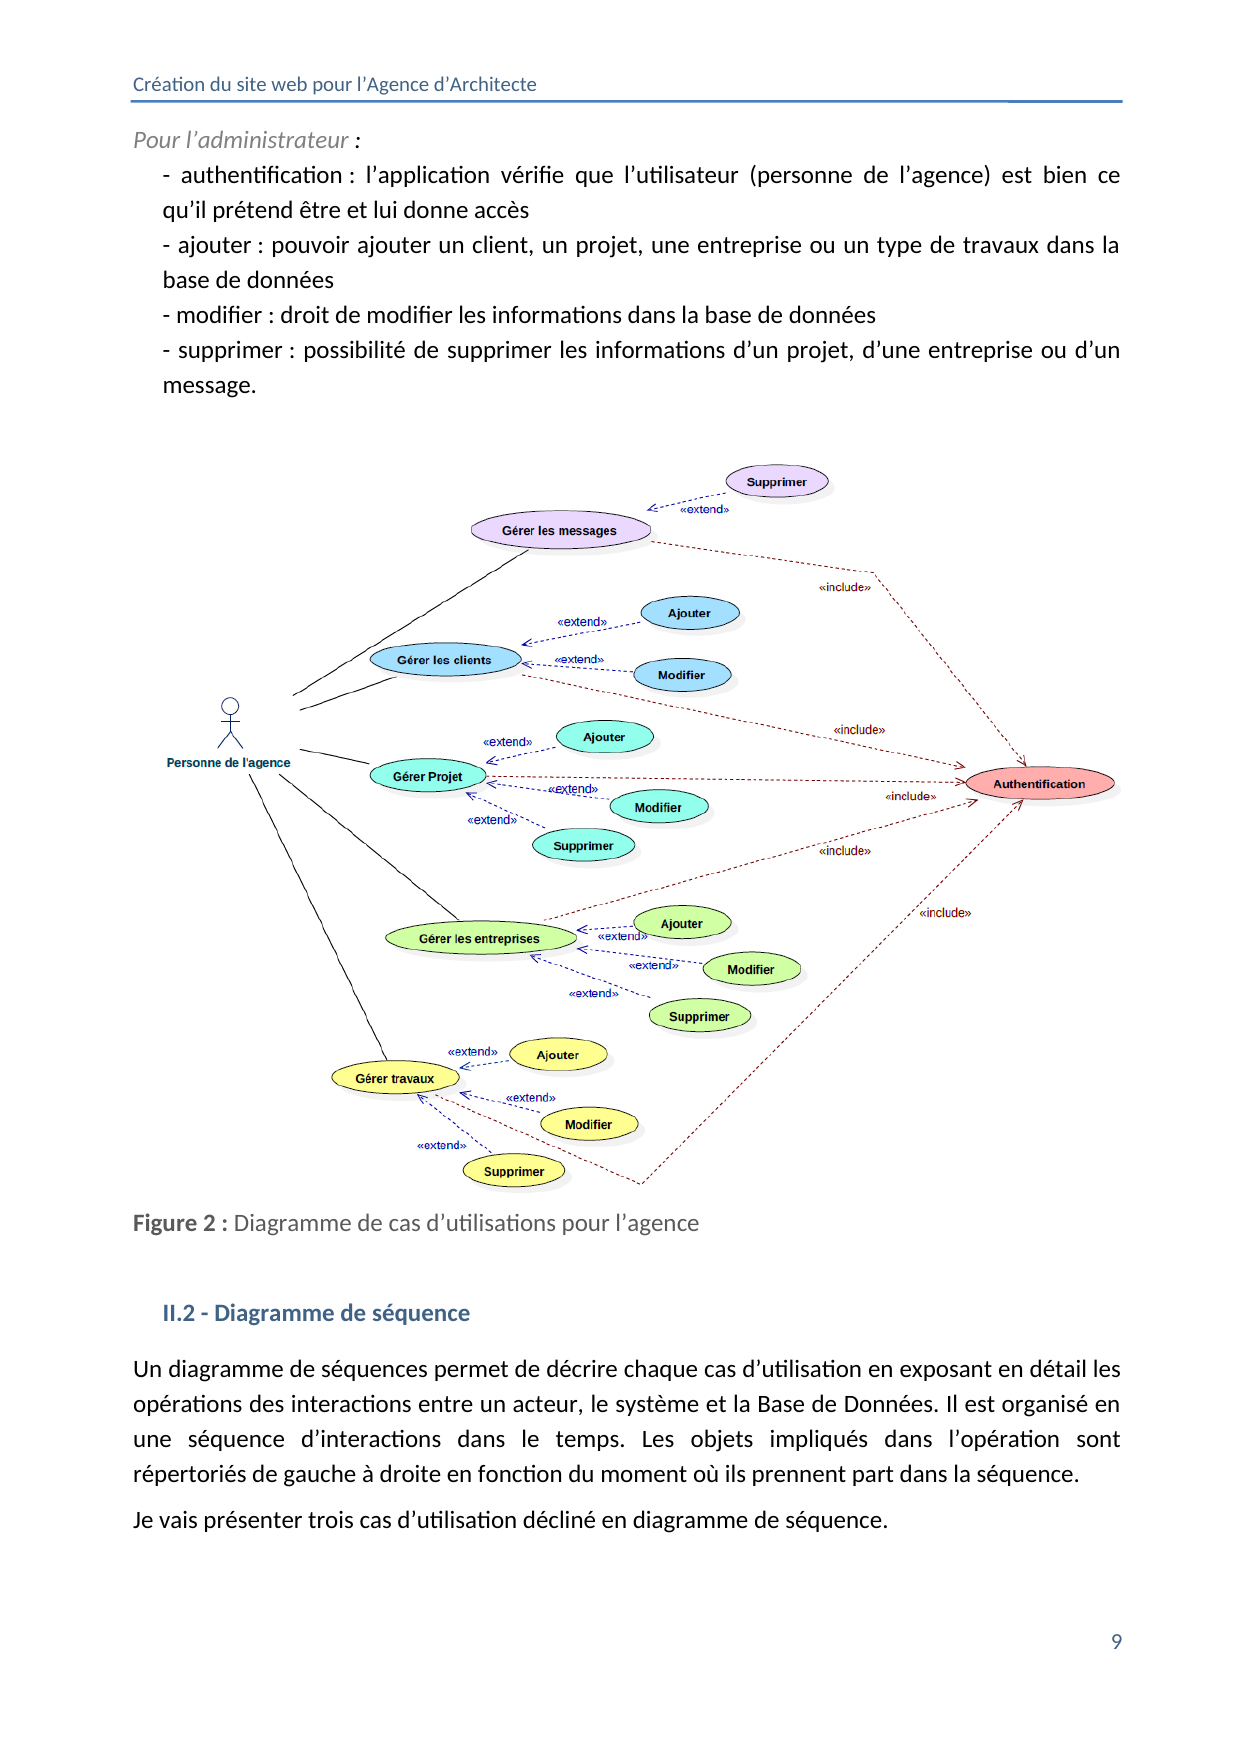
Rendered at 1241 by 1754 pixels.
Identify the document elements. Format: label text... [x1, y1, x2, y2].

text Figure 2 : Diagramme de cas d’utilisations pour l’agence [133, 1207, 1122, 1237]
picture [98, 451, 1144, 1207]
text - modifier : droit de modifier les informations dans la base de données [162, 299, 1122, 330]
text Pour l’administrateur : [133, 124, 1122, 155]
text - supprimer : possibilité de supprimer les informations d’un projet, d’une entreprise ou d’un message. [162, 334, 1122, 400]
text Je vais présenter trois cas d’utilisation décliné en diagramme de séquence. [133, 1504, 1122, 1534]
text - ajouter : pouvoir ajouter un client, un projet, une entreprise ou un type de travaux dans la base de données [162, 229, 1122, 295]
subtitle II.2 - Diagramme de séquence [133, 1298, 1122, 1328]
text Un diagramme de séquences permet de décrire chaque cas d’utilisation en exposant en détail les opérations des interactions entre un acteur, le système et la Base de Données. Il est organisé en une séquence d’interactions dans le temps. Les objets impliqués dans l’opération sont répertoriés de gauche à droite en fonction du moment où ils prennent part dans la séquence. [133, 1353, 1122, 1489]
text - authentification : l’application vérifie que l’utilisateur (personne de l’agence) est bien ce qu’il prétend être et lui donne accès [162, 159, 1122, 225]
